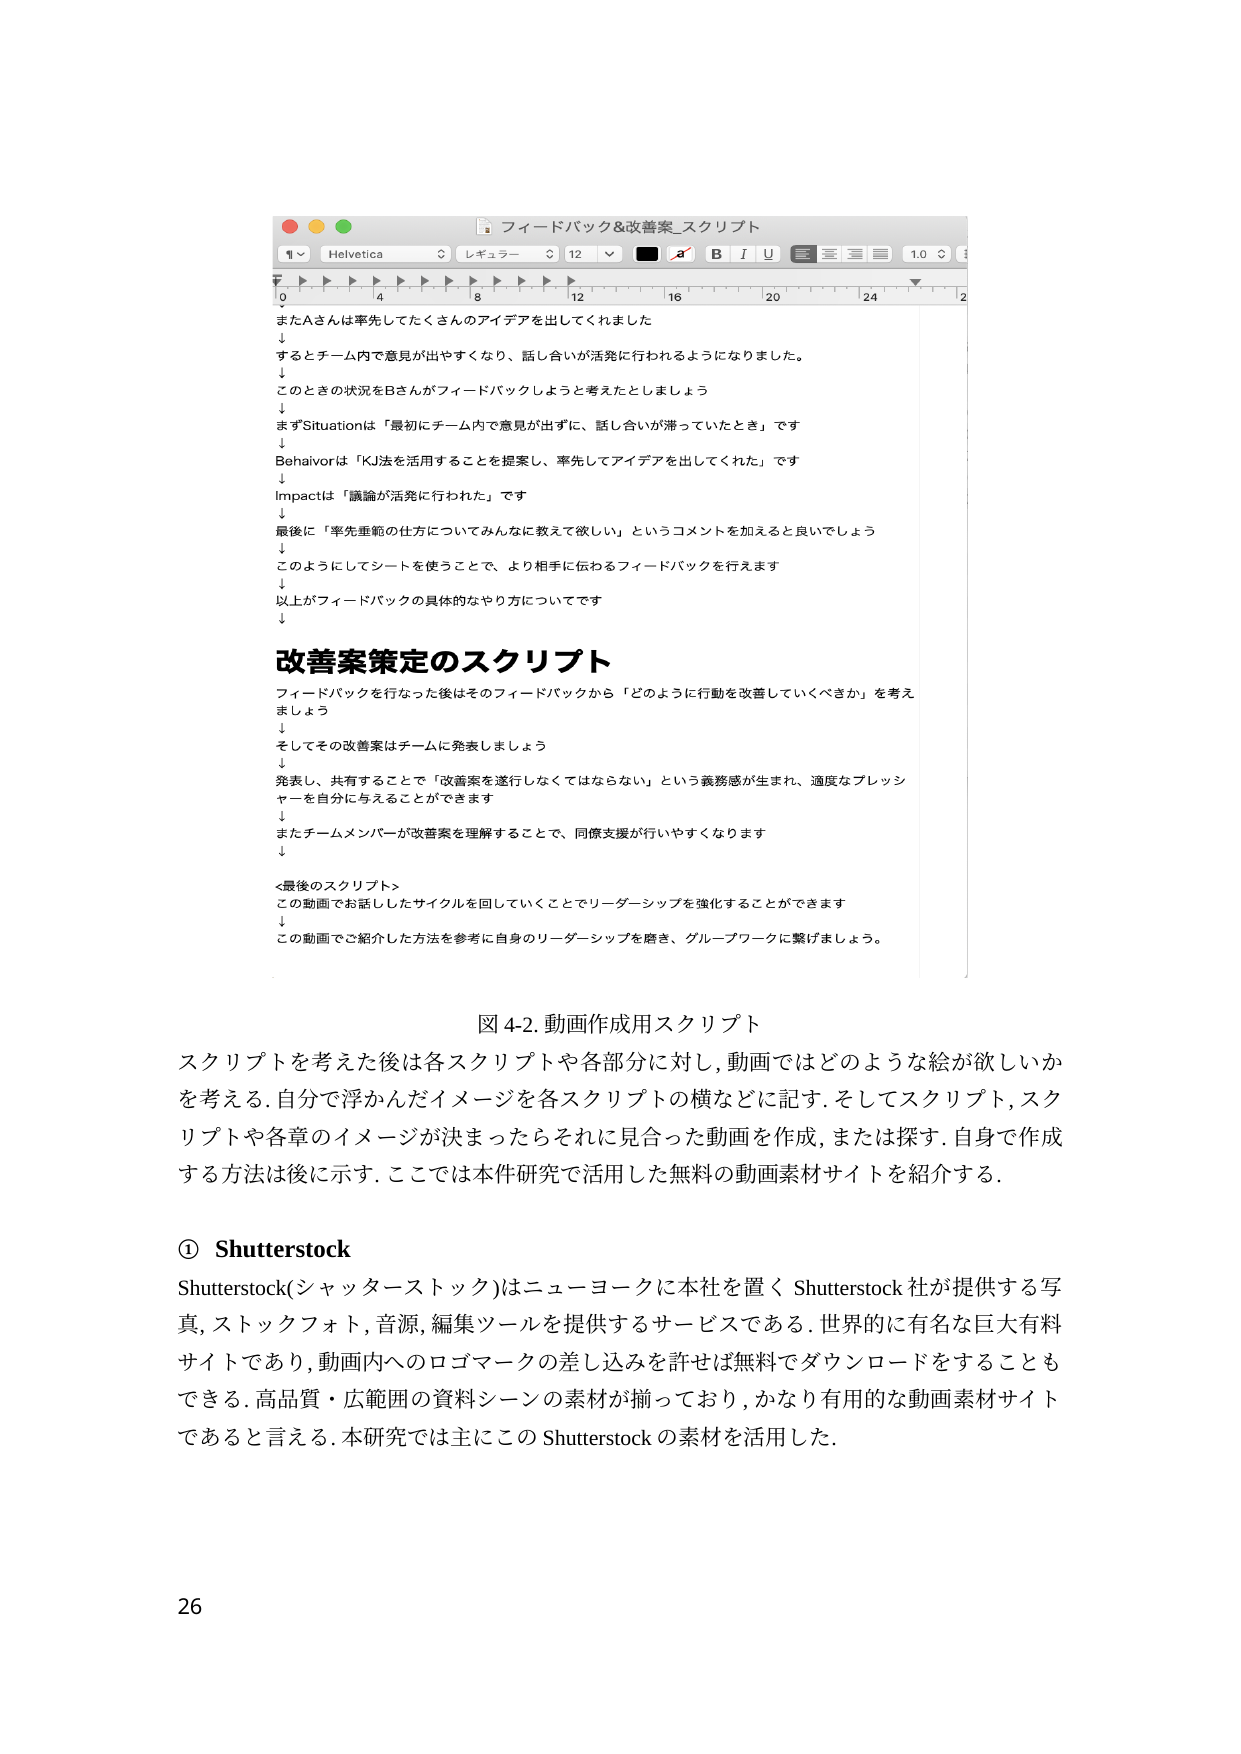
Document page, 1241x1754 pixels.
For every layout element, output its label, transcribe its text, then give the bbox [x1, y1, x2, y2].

text 図4-2. 動画作成用スクリプト [177, 1004, 1063, 1042]
picture [272, 216, 968, 978]
list Shutterstock [177, 1229, 1063, 1267]
text スクリプトを考えた後は各スクリプトや各部分に対し, 動画ではどのような絵が欲しいかを考える. 自分で浮かんだイメージを各スクリプトの横などに記す. そしてスクリプト, スクリプトや各章のイメージが決まったらそれに見合った動画を作成, または探す. 自身で作成する方法は後に示す. ここでは本件研究で活用した無料の動画素材サイトを紹介する. [177, 1042, 1063, 1192]
text Shutterstock(シャッターストック)はニューヨークに本社を置くShutterstock社が提供する写真, ストックフォト, 音源, 編集ツールを提供するサービスである. 世界的に有名な巨大有料サイトであり, 動画内へのロゴマークの差し込みを許せば無料でダウンロードをすることもできる. 高品質・広範囲の資料シーンの素材が揃っており, かなり有用的な動画素材サイトであると言える. 本研究では主にこのShutterstockの素材を活用した. [177, 1267, 1063, 1454]
